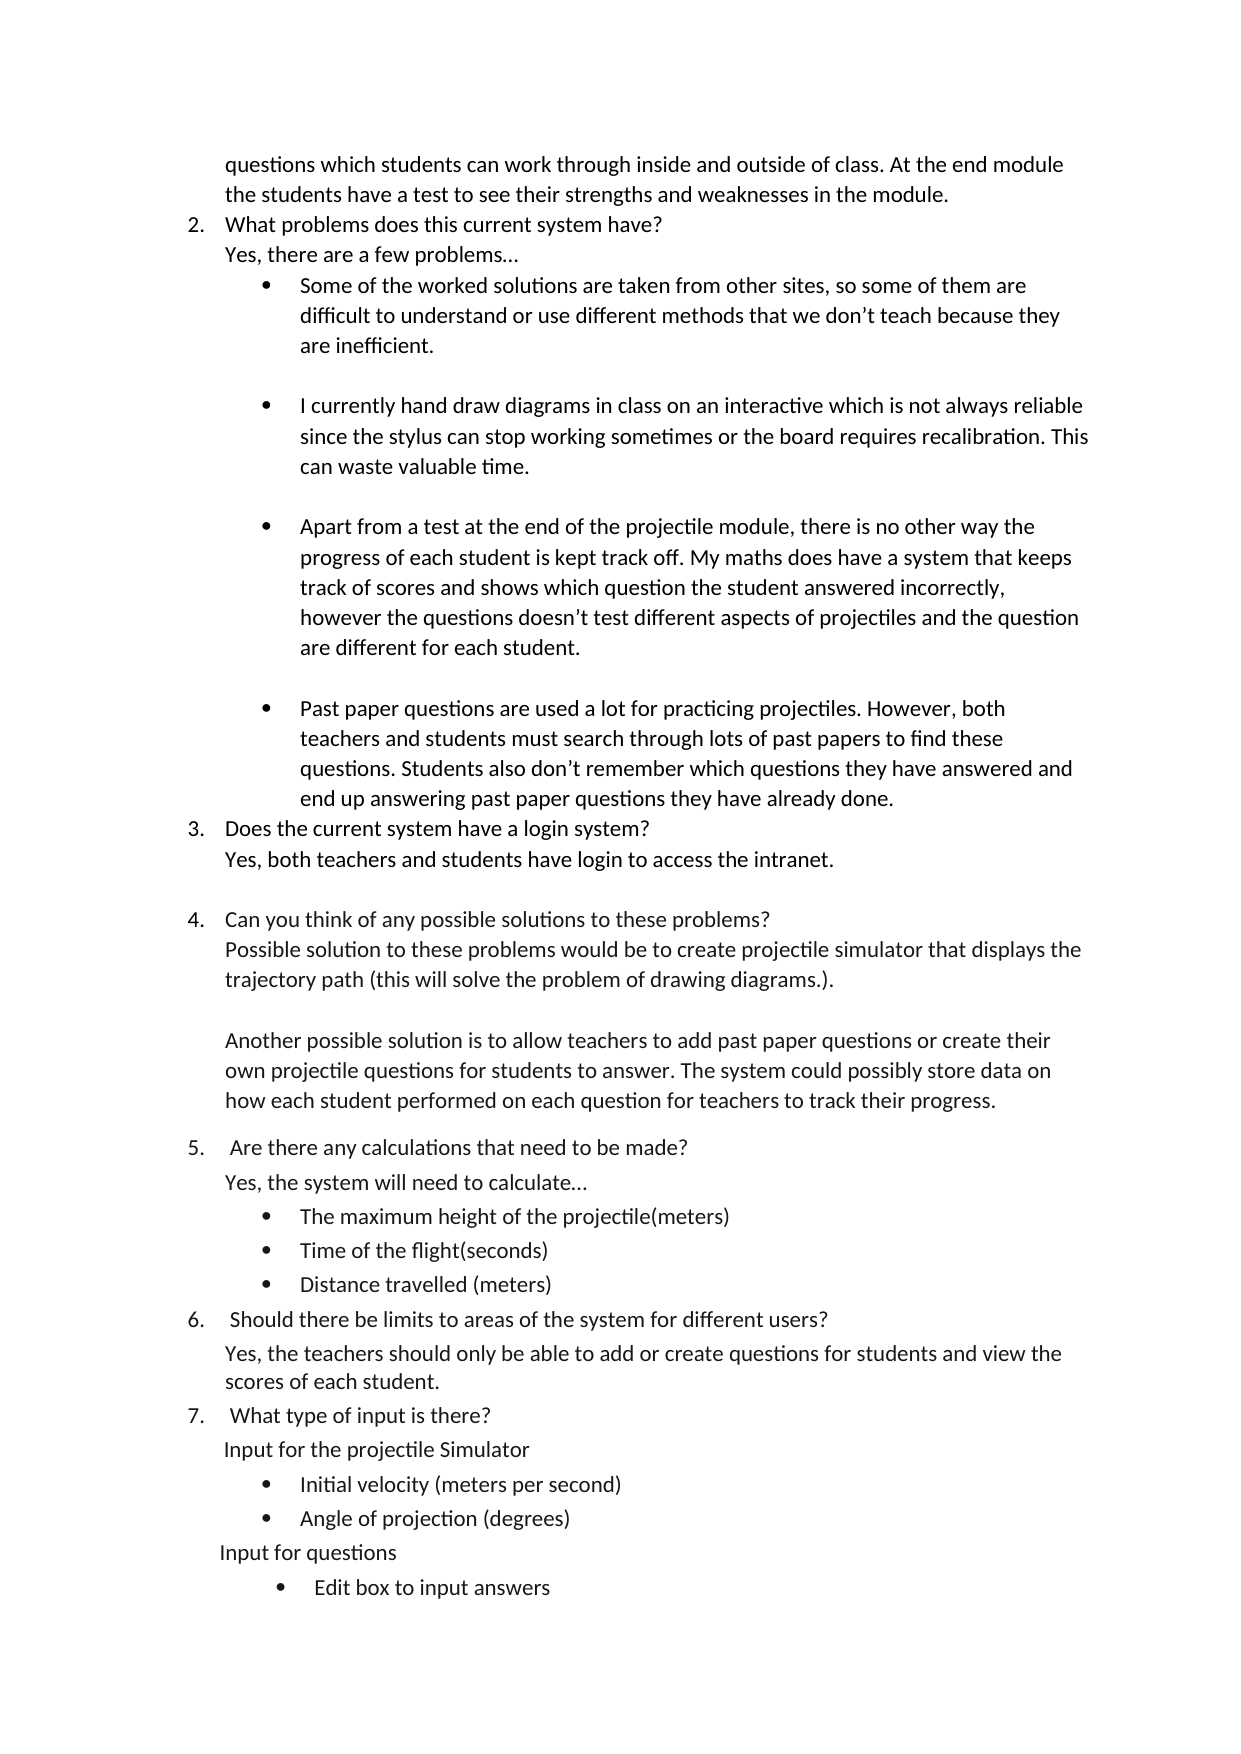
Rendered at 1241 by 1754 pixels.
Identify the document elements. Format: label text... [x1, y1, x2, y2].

list The maximum height of the projectile(meters) [262, 1202, 1090, 1230]
list Yes, the system will need to calculate… [225, 1168, 1090, 1196]
list Time of the flight(seconds) [262, 1236, 1090, 1264]
list Edit box to input answers [277, 1573, 1090, 1601]
list Some of the worked solutions are taken from other sites, so some of them are difficult to understand or use different methods that we don’t teach because they are inefficient. [262, 271, 1090, 359]
list Another possible solution is to allow teachers to add past paper questions or create their own projectile questions for students to answer. The system could possibly store data on how each student performed on each question for teachers to track their progress. [225, 1026, 1090, 1114]
list Yes, both teachers and students have login to access the intranet. [225, 845, 1090, 873]
list Distance travelled (meters) [262, 1270, 1090, 1298]
list Past paper questions are used a lot for practicing projectiles. However, both teachers and students must search through lots of past papers to find these questions. Students also don’t remember which questions they have answered and end up answering past paper questions they have already done. [262, 694, 1090, 812]
list Angle of projection (degrees) [262, 1504, 1090, 1532]
list What type of input is there? [187, 1401, 1090, 1429]
list Can you think of any possible solutions to these problems? [187, 905, 1090, 933]
list I currently hand draw diagrams in class on an interactive which is not always reliable since the stylus can stop working sometimes or the board requires recalibration. This can waste valuable time. [262, 392, 1090, 480]
list Yes, there are a few problems… [225, 241, 1090, 269]
list Input for the projectile Simulator [187, 1436, 1090, 1463]
list Are there any calculations that need to be made? [187, 1133, 1090, 1161]
list What problems does this current system have? [187, 210, 1090, 238]
list Does the current system have a login system? [187, 814, 1090, 843]
list Apart from a test at the end of the projectile module, there is no other way the progress of each student is kept track off. My maths does have a system that keeps track of scores and shows which question the student answered incorrectly, however the questions doesn’t test different aspects of projectiles and the question are different for each student. [262, 512, 1090, 661]
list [225, 150, 1090, 208]
list Possible solution to these problems would be to create projectile simulator that displays the trajectory path (this will solve the problem of drawing diagrams.). [225, 935, 1090, 994]
list Yes, the teachers should only be able to add or create questions for students and view the scores of each student. [225, 1339, 1090, 1395]
list Should there be limits to areas of the system for different users? [187, 1305, 1090, 1333]
list Initial velocity (meters per second) [262, 1470, 1090, 1498]
list Input for questions [150, 1538, 1090, 1566]
